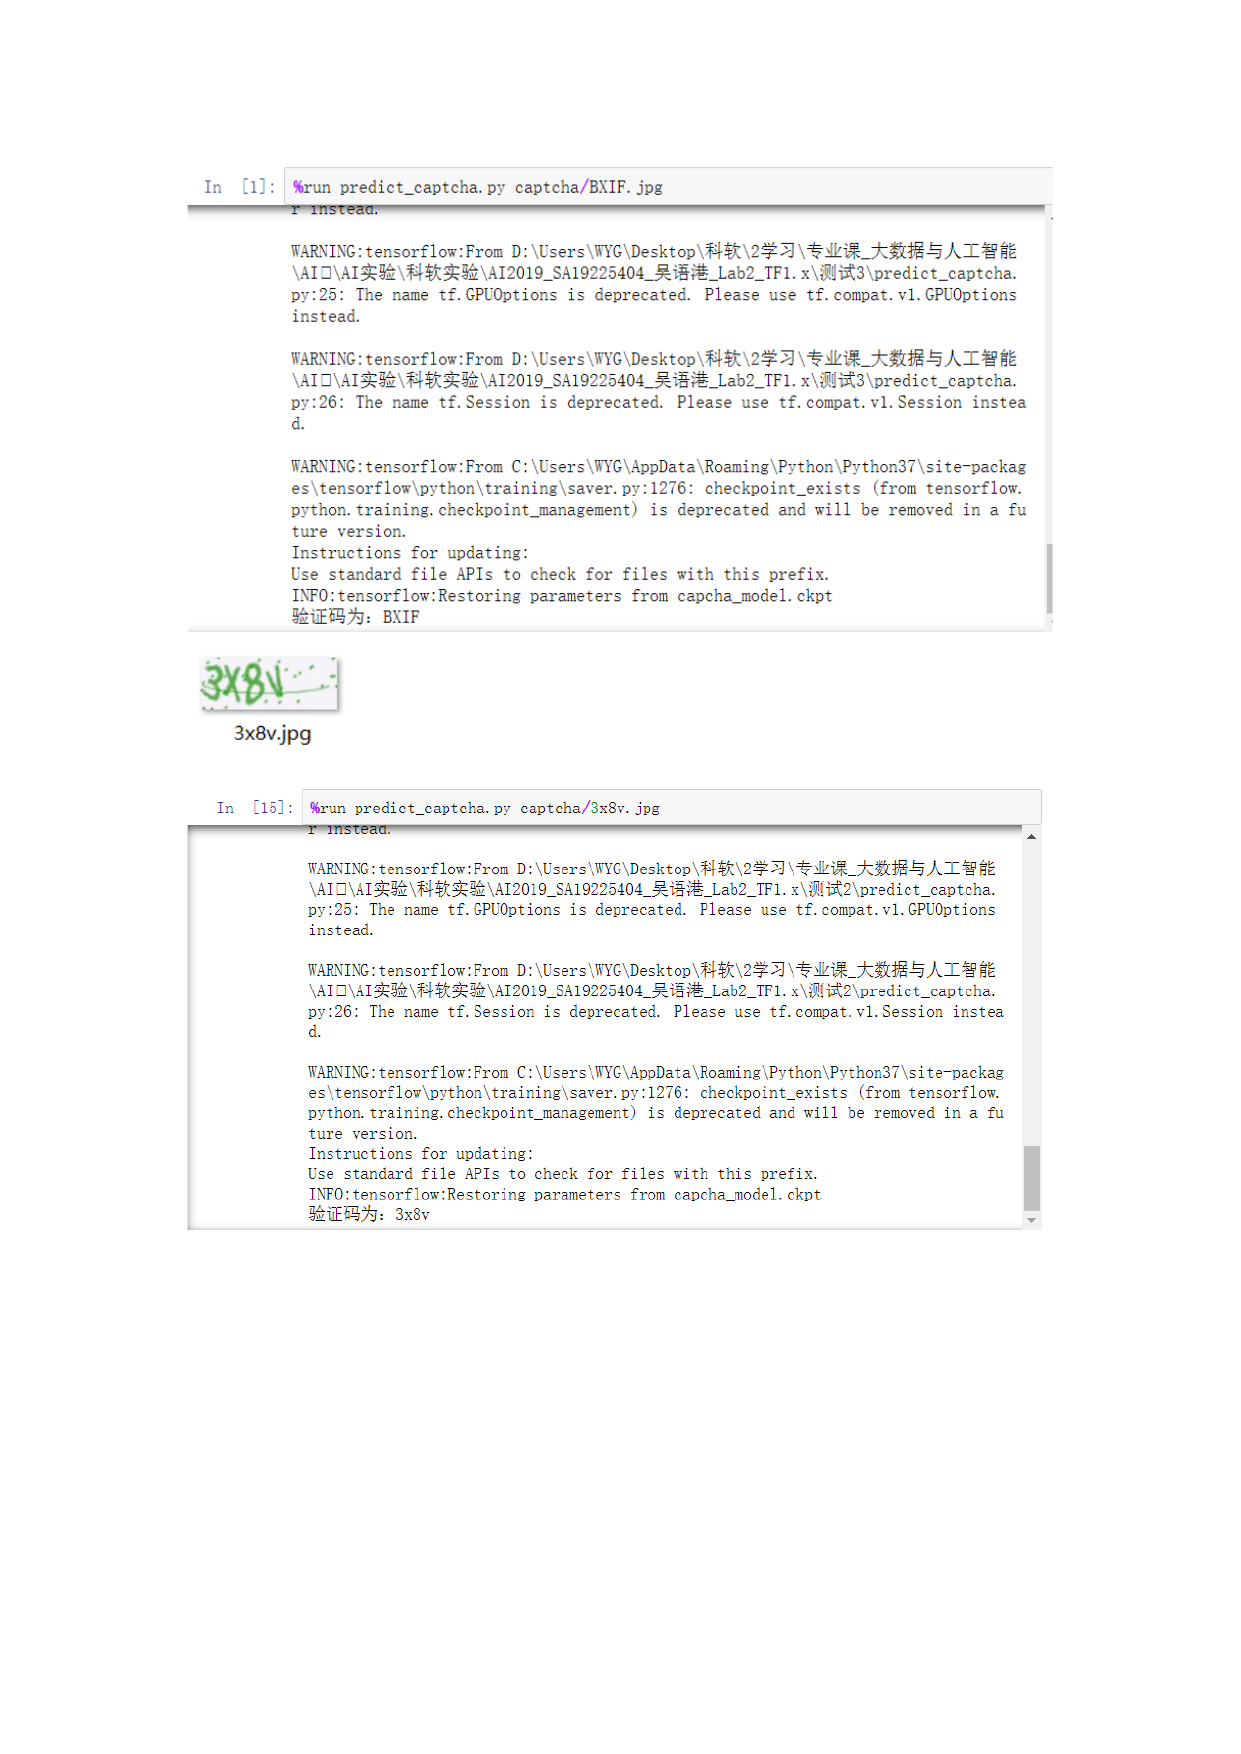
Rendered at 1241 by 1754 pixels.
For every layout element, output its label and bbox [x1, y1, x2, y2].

picture [187, 779, 1053, 1230]
picture [187, 162, 1053, 632]
picture [187, 649, 350, 750]
